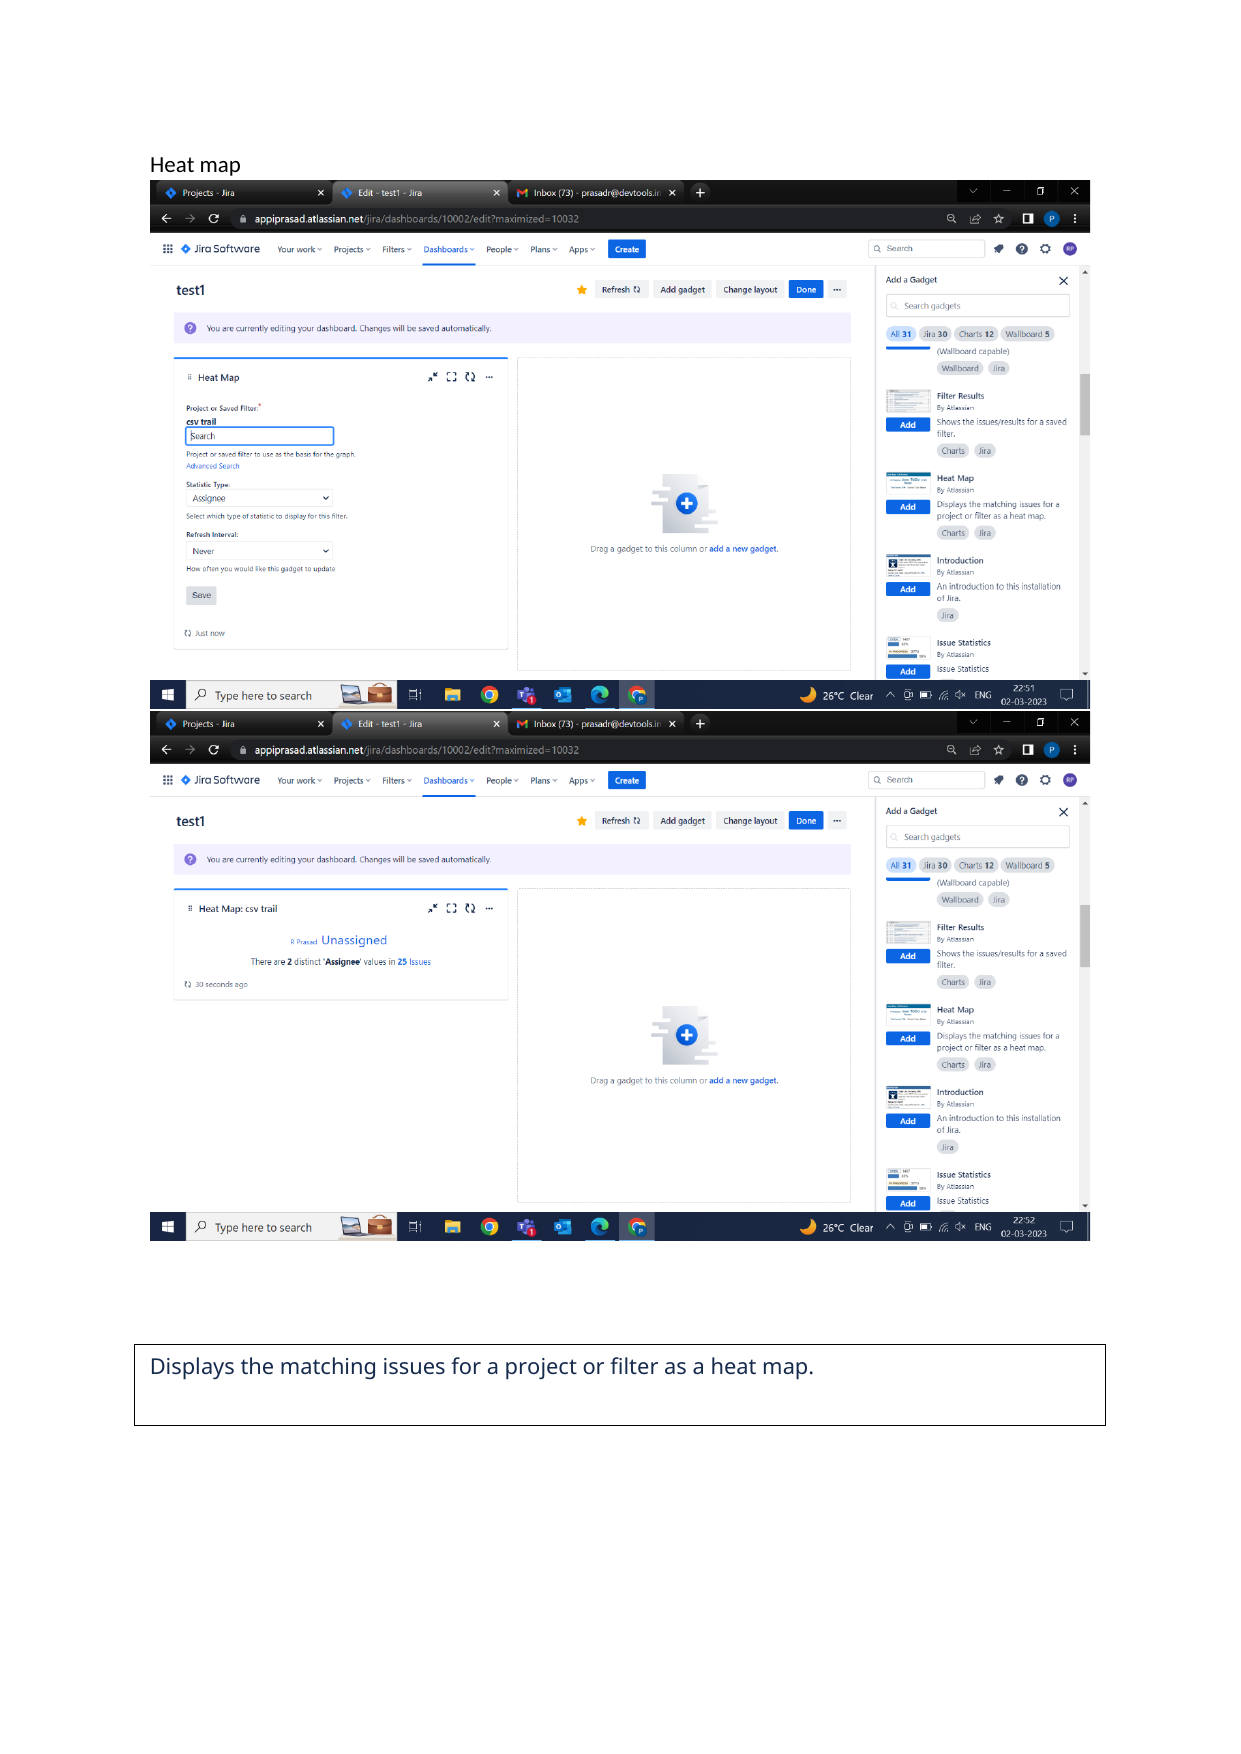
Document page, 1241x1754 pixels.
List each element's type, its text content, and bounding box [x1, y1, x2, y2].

picture [150, 711, 1091, 1241]
picture [150, 180, 1091, 709]
text Heat map [150, 150, 1090, 180]
